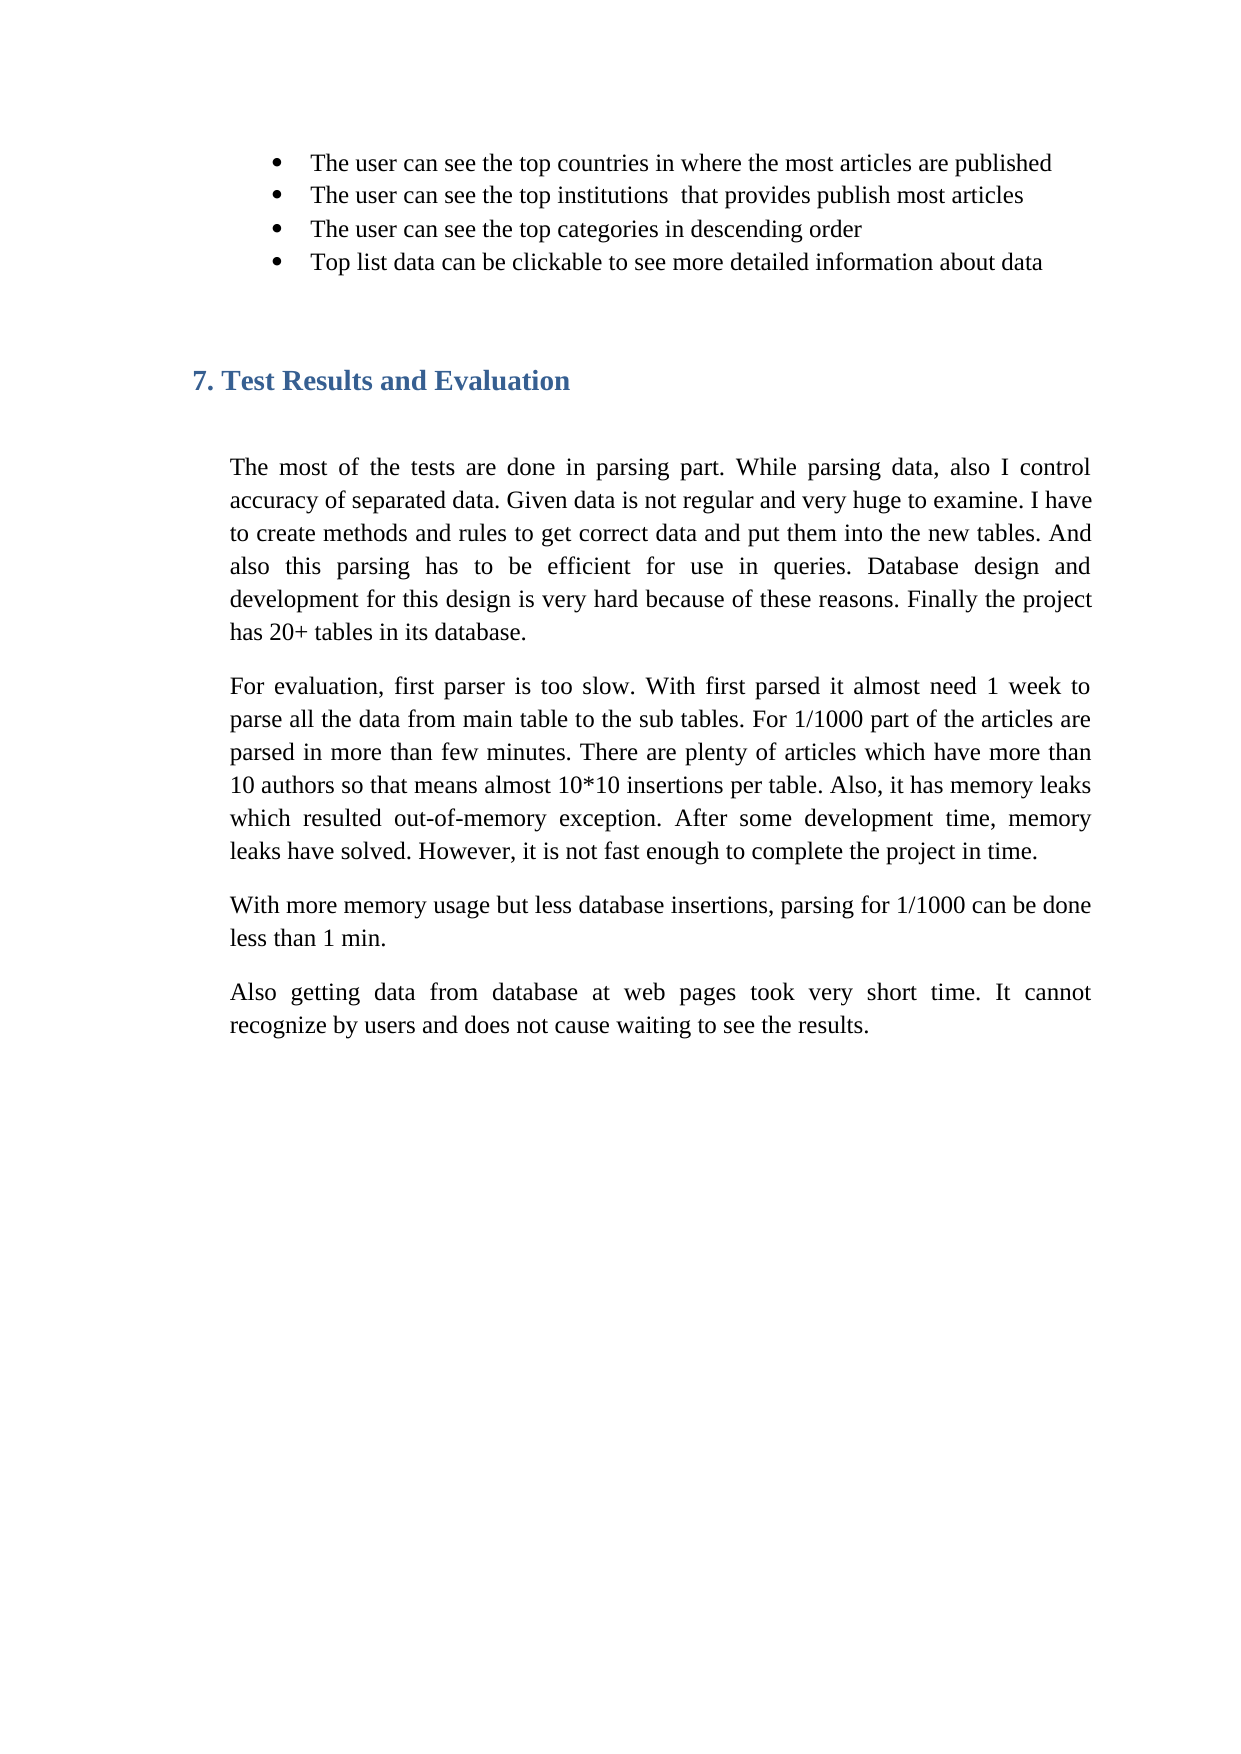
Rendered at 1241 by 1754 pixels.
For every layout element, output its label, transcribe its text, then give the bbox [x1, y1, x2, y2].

list Top list data can be clickable to see more detailed information about data [273, 247, 1093, 275]
text With more memory usage but less database insertions, parsing for 1/1000 can be done less than 1 min. [229, 890, 1093, 952]
text The most of the tests are done in parsing part. While parsing data, also I control accuracy of separated data. Given data is not regular and very huge to examine. I have to create methods and rules to get correct data and put them into the new tables. And also this parsing has to be efficient for use in queries. Database design and development for this design is very hard because of these reasons. Finally the project has 20+ tables in its database. [229, 452, 1093, 646]
subtitle 7. Test Results and Evaluation [192, 363, 1093, 396]
text For evaluation, first parser is too slow. With first parsed it almost need 1 week to parse all the data from main table to the sub tables. For 1/1000 part of the articles are parsed in more than few minutes. There are plenty of articles which have more than 10 authors so that means almost 10*10 insertions per table. Also, it has memory leaks which resulted out-of-memory exception. After some development time, memory leaks have solved. However, it is not fast enough to complete the project in time. [229, 671, 1093, 865]
list The user can see the top categories in descending order [273, 214, 1093, 242]
list The user can see the top institutions that provides publish most articles [273, 181, 1093, 209]
list The user can see the top countries in where the most articles are published [273, 148, 1093, 176]
text Also getting data from database at web pages took very short time. It cannot recognize by users and does not cause waiting to see the results. [229, 977, 1093, 1039]
